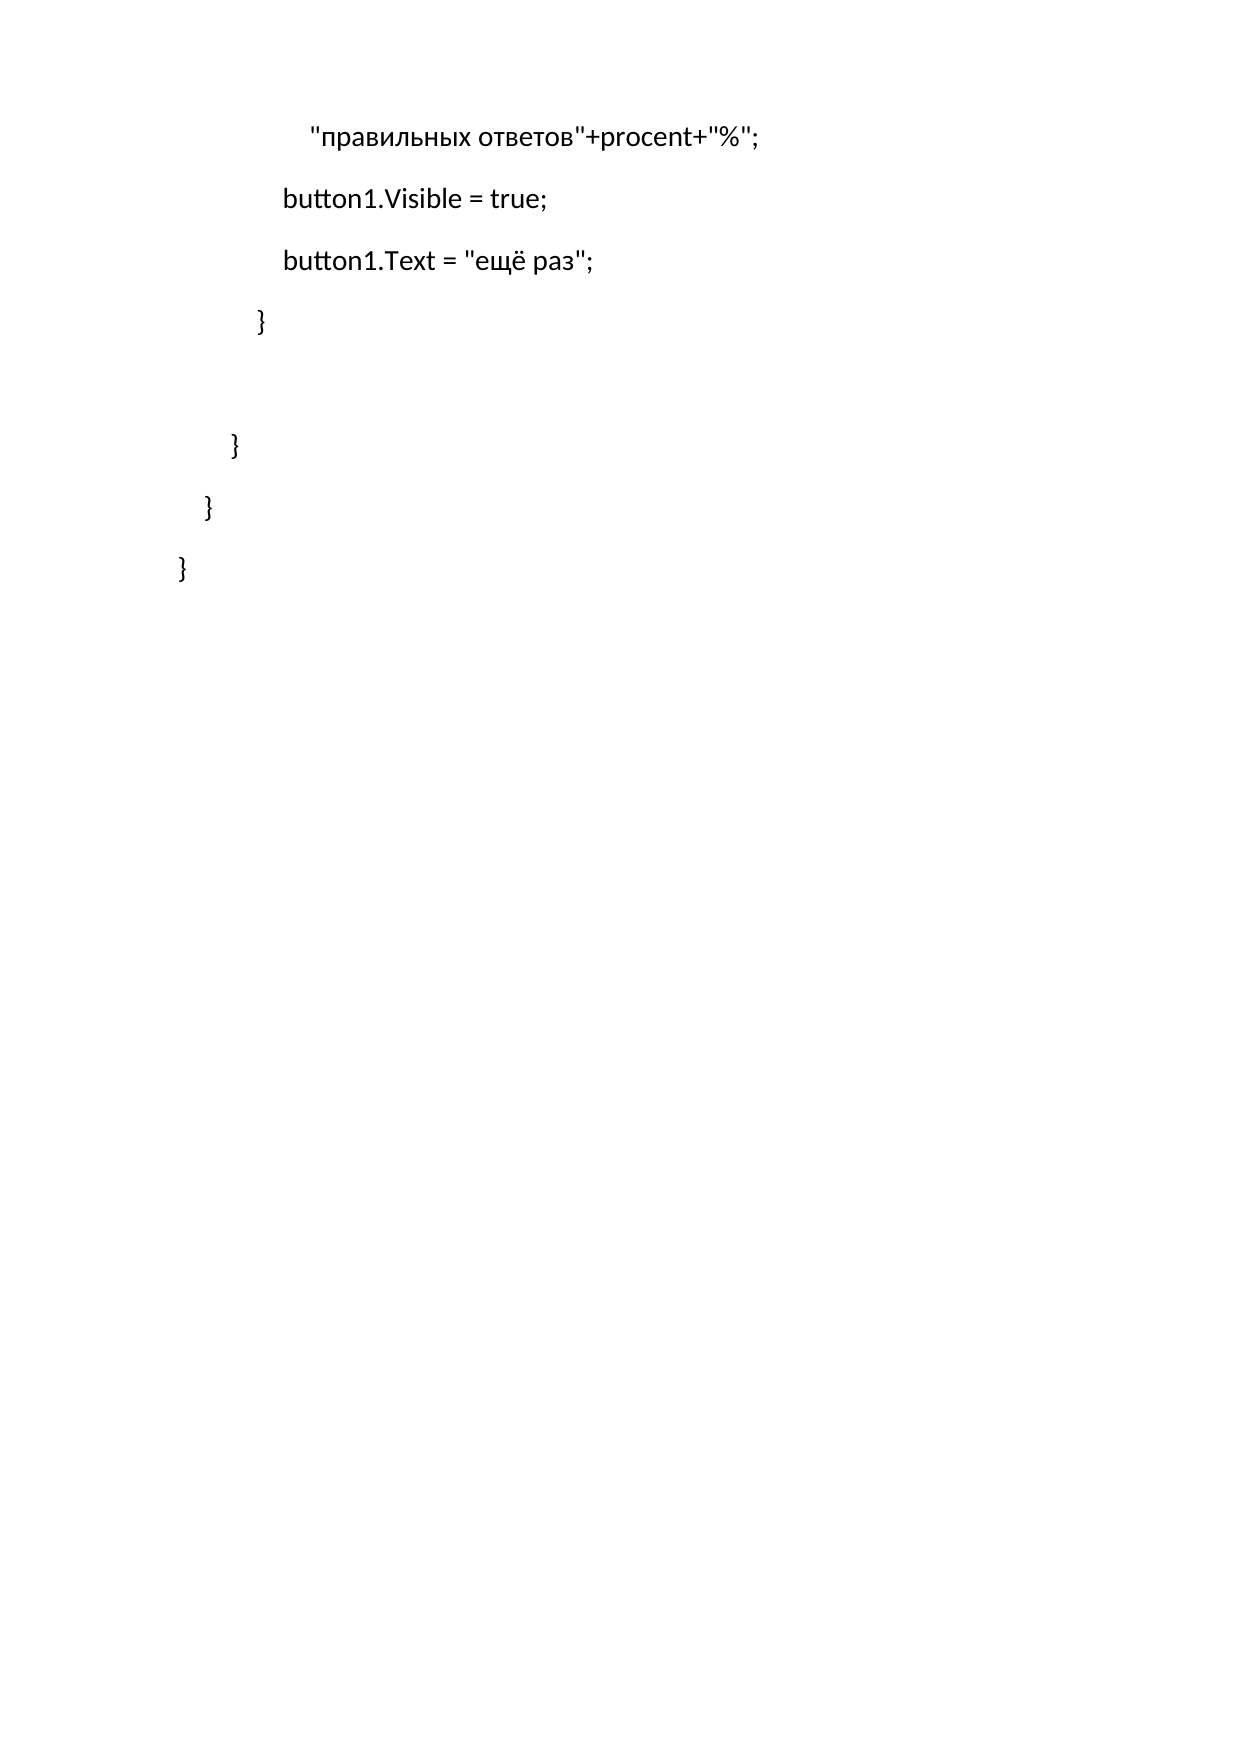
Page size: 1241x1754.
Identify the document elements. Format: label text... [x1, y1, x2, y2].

text button1.Text = "ещё раз"; [177, 242, 1152, 277]
text } [177, 551, 1152, 586]
text } [177, 489, 1152, 524]
text } [177, 303, 1152, 339]
text button1.Visible = true; [177, 180, 1152, 216]
text "правильных ответов"+procent+"%"; [177, 118, 1152, 154]
text } [177, 427, 1152, 463]
